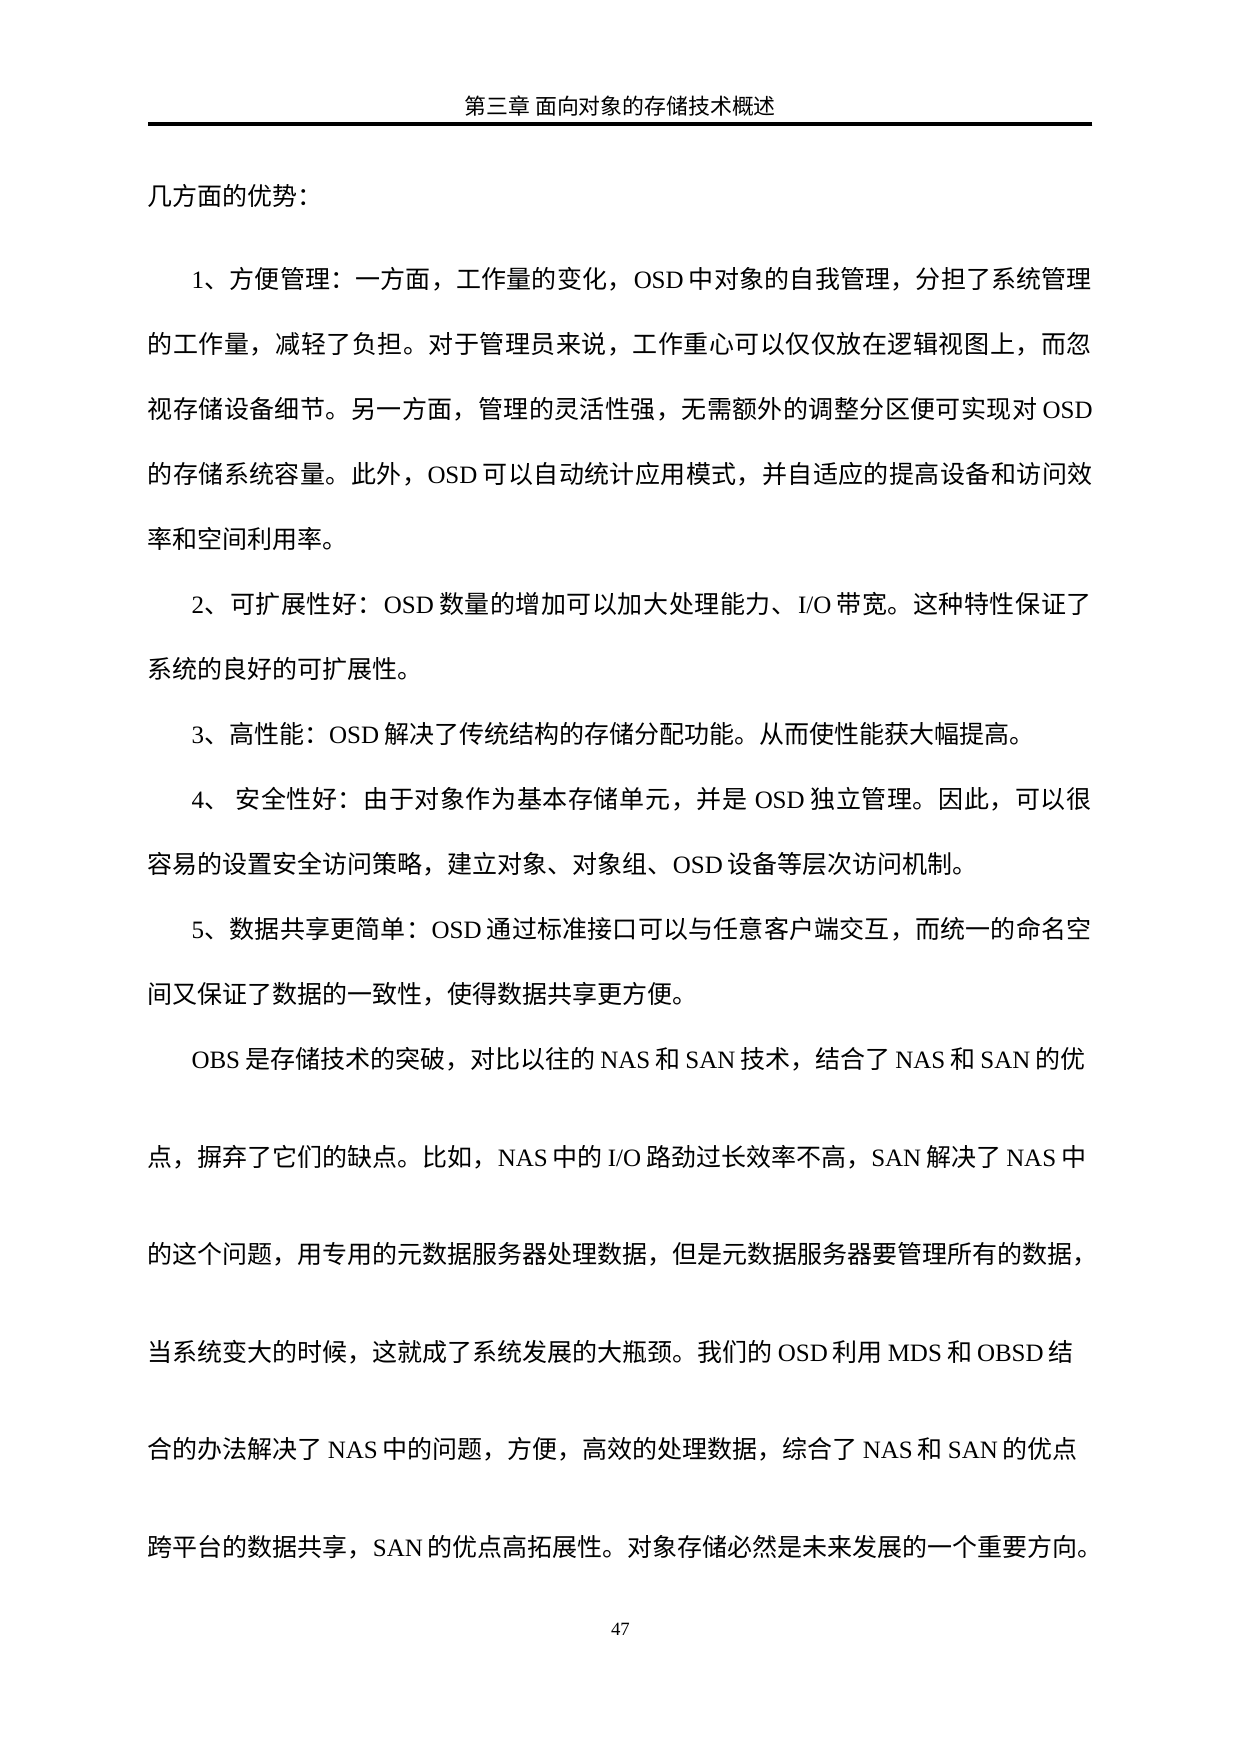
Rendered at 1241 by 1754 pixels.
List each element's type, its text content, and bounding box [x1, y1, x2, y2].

text 2、可扩展性好：OSD数量的增加可以加大处理能力、I/O带宽。这种特性保证了系统的良好的可扩展性。 [148, 570, 1092, 700]
list 安全性好：由于对象作为基本存储单元，并是OSD独立管理。因此，可以很容易的设置安全访问策略，建立对象、对象组、OSD设备等层次访问机制。 [148, 765, 1092, 895]
text 5、数据共享更简单：OSD通过标准接口可以与任意客户端交互，而统一的命名空间又保证了数据的一致性，使得数据共享更方便。 [148, 895, 1092, 1025]
text 1、方便管理：一方面，工作量的变化，OSD中对象的自我管理，分担了系统管理的工作量，减轻了负担。对于管理员来说，工作重心可以仅仅放在逻辑视图上，而忽视存储设备细节。另一方面，管理的灵活性强，无需额外的调整分区便可实现对OSD的存储系统容量。此外，OSD可以自动统计应用模式，并自适应的提高设备和访问效率和空间利用率。 [148, 245, 1092, 570]
text 3、高性能：OSD解决了传统结构的存储分配功能。从而使性能获大幅提高。 [148, 700, 1092, 765]
text OBS是存储技术的突破，对比以往的NAS和SAN技术，结合了NAS和SAN的优点，摒弃了它们的缺点。比如，NAS中的I/O路劲过长效率不高，SAN解决了NAS中的这个问题，用专用的元数据服务器处理数据，但是元数据服务器要管理所有的数据，当系统变大的时候，这就成了系统发展的大瓶颈。我们的OSD利用MDS和OBSD结合的办法解决了NAS中的问题，方便，高效的处理数据，综合了NAS和SAN的优点跨平台的数据共享，SAN的优点高拓展性。对象存储必然是未来发展的一个重要方向。 [148, 1025, 1092, 1578]
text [148, 162, 1092, 227]
